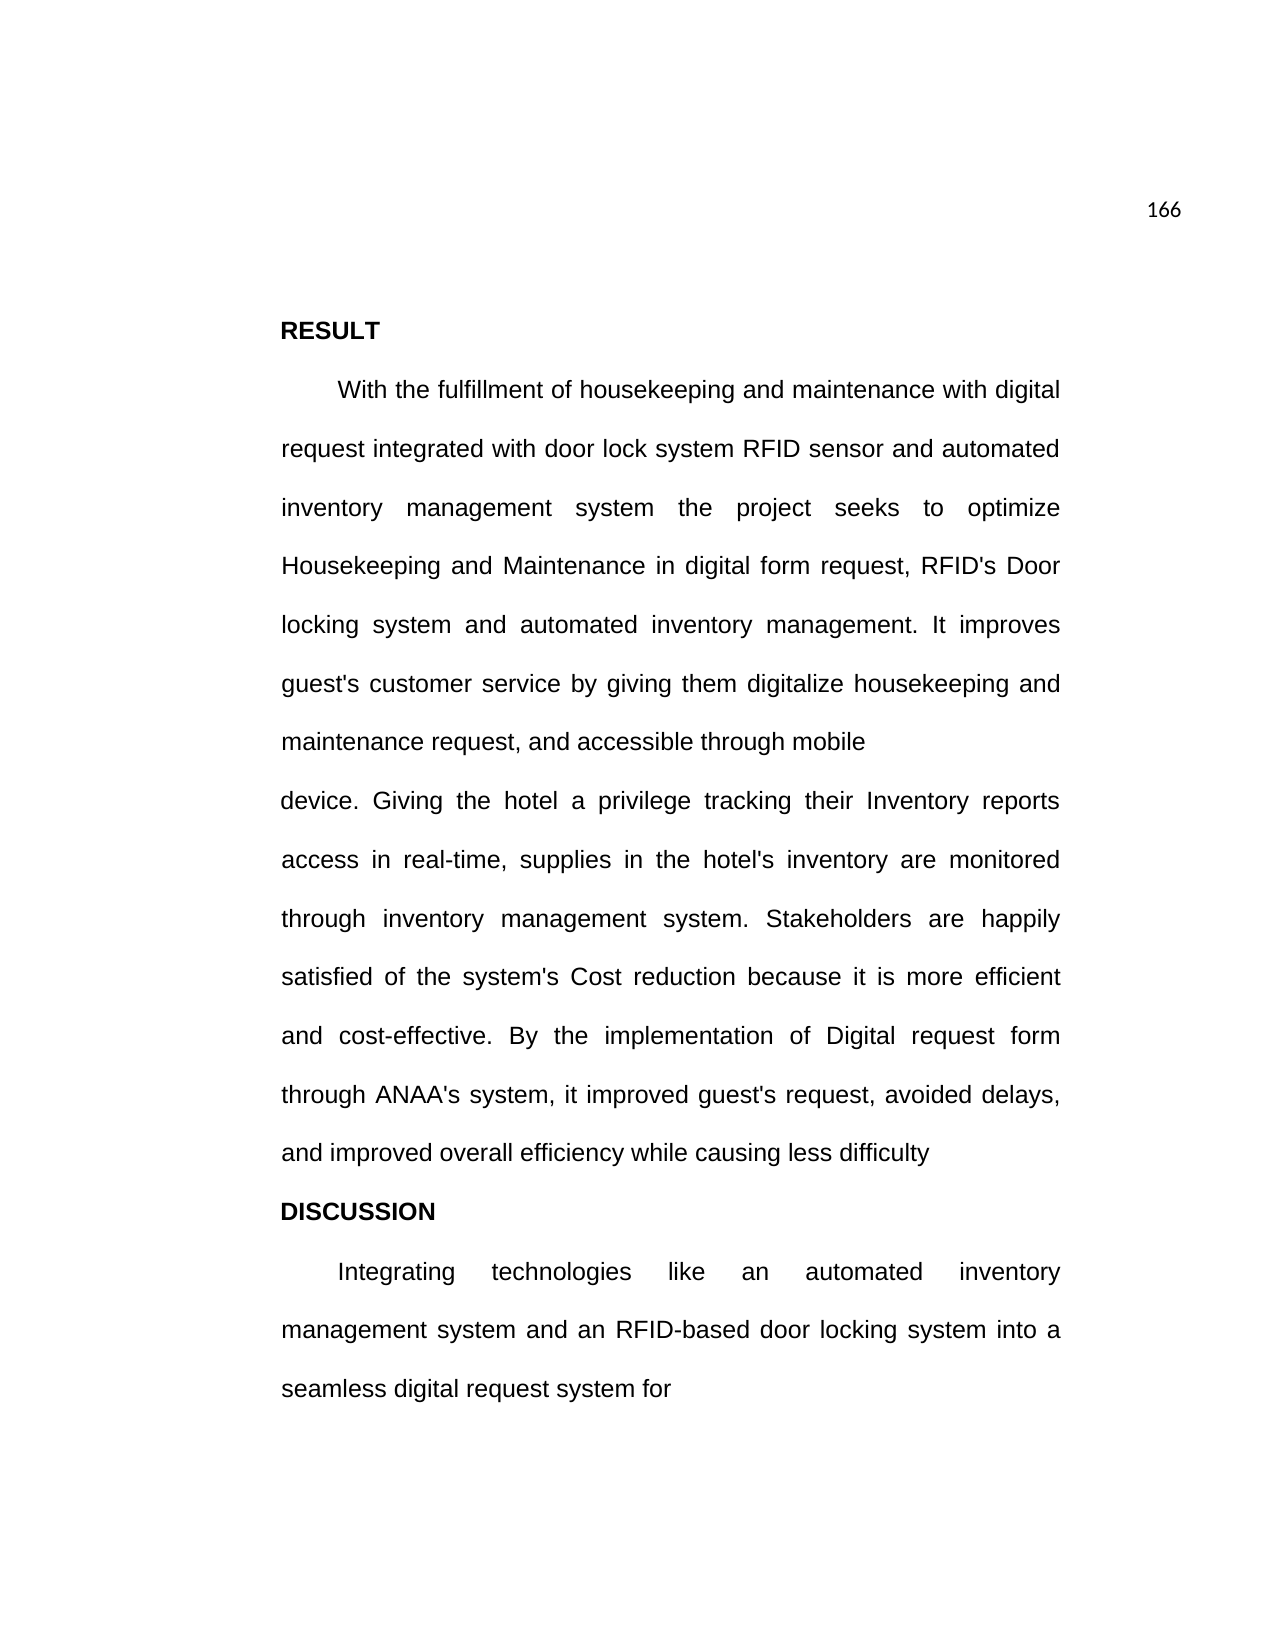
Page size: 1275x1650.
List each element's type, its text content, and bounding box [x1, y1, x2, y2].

text RESULT [280, 316, 1062, 345]
text device. Giving the hotel a privilege tracking their Inventory reports access in real-time, supplies in the hotel's inventory are monitored through inventory management system. Stakeholders are happily satisfied of the system's Cost reduction because it is more efficient and cost-effective. By the implementation of Digital request form through ANAA's system, it improved guest's request, avoided delays, and improved overall efficiency while causing less difficulty [280, 786, 1062, 1167]
text With the fulfillment of housekeeping and maintenance with digital request integrated with door lock system RFID sensor and automated inventory management system the project seeks to optimize Housekeeping and Maintenance in digital form request, RFID's Door locking system and automated inventory management. It improves guest's customer service by giving them digitalize housekeeping and maintenance request, and accessible through mobile [281, 375, 1062, 756]
text Integrating technologies like an automated inventory management system and an RFID-based door locking system into a seamless digital request system for [281, 1257, 1062, 1403]
text DISCUSSION [280, 1197, 1062, 1226]
